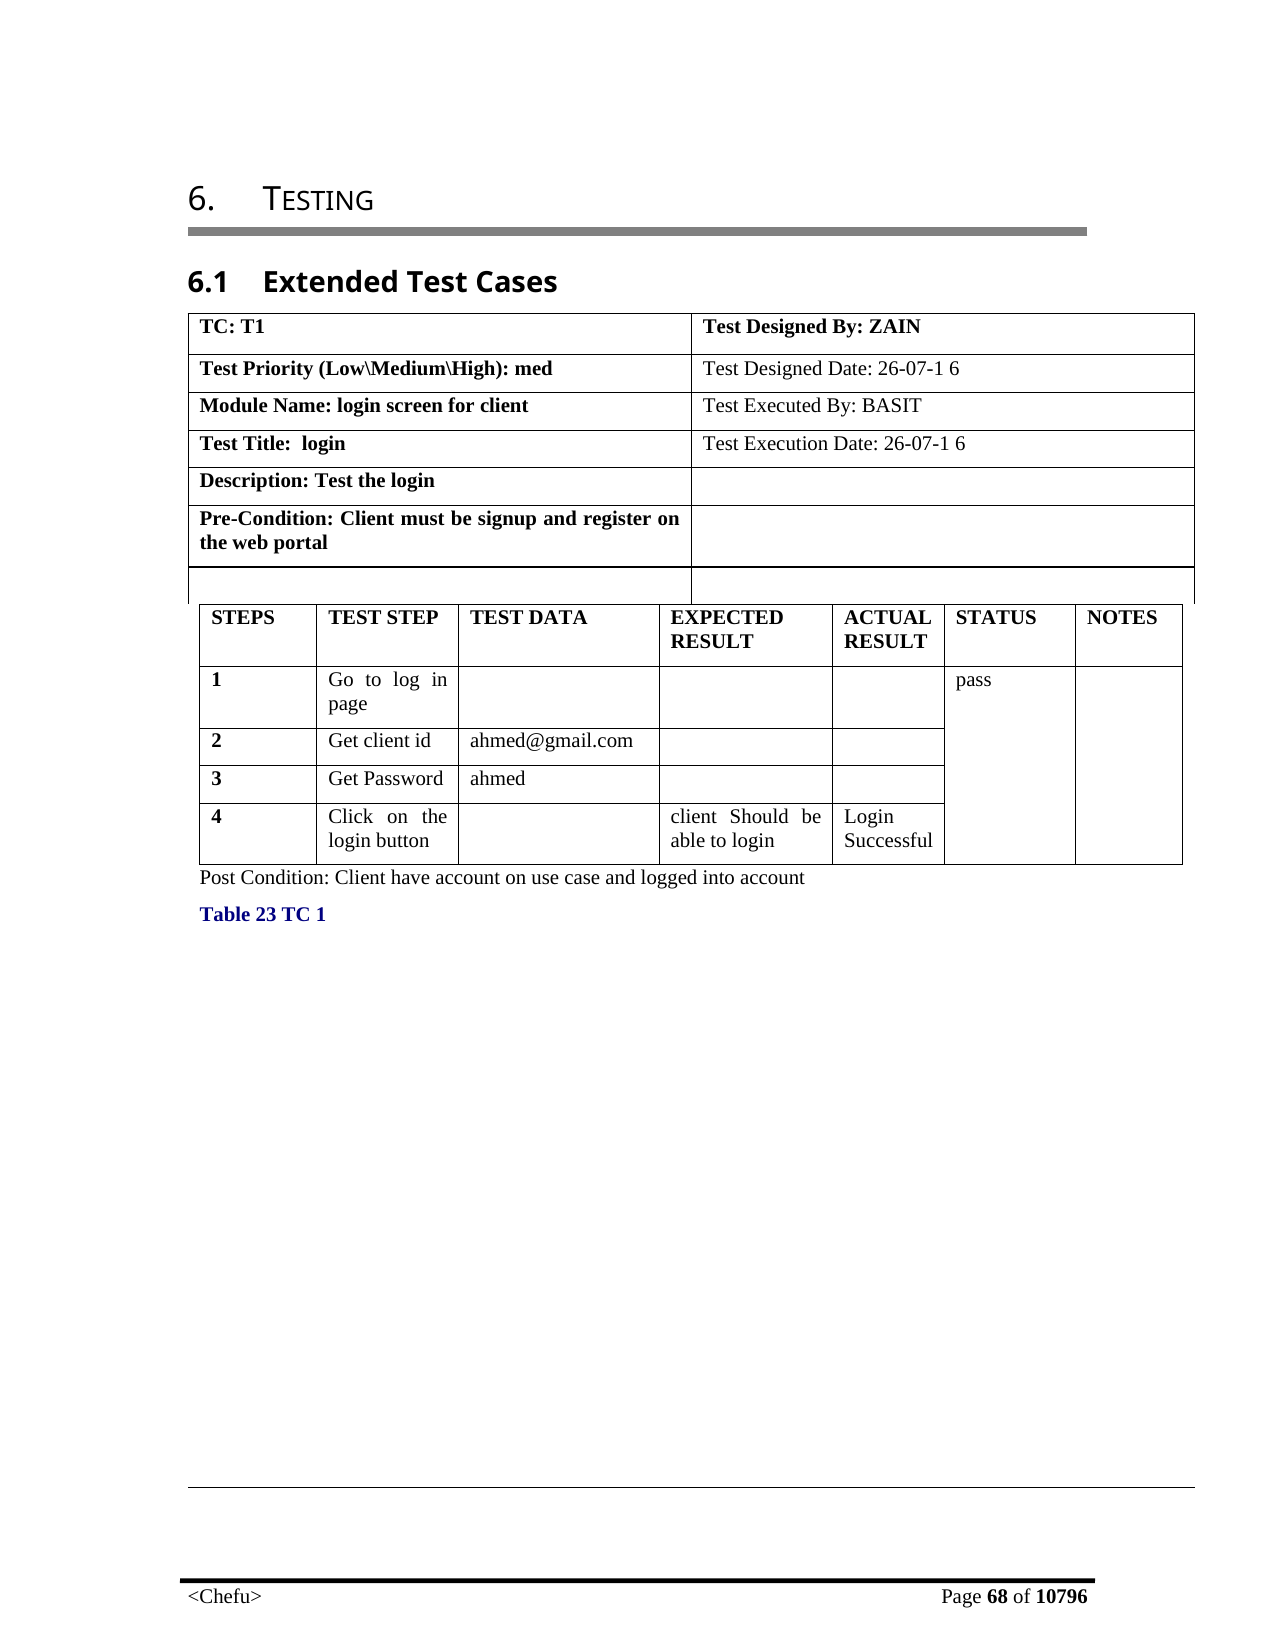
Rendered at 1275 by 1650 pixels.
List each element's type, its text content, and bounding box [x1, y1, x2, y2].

table_cell [692, 506, 1194, 566]
table_cell Test Title: login [189, 431, 691, 467]
subtitle Testing [187, 175, 1087, 236]
table_cell Pre-Condition: Client must be signup and register on the web portal [189, 506, 691, 566]
table_cell Test Executed By: BASIT [692, 393, 1194, 429]
table_cell Description: Test the login [189, 468, 691, 505]
table_cell Test Designed Date: 26-07-1 6 [692, 355, 1194, 392]
subtitle Extended Test Cases [187, 261, 1087, 301]
table_cell [692, 568, 1194, 604]
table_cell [188, 604, 1195, 1487]
table_header TC: T1 [189, 314, 691, 354]
table_cell Test Priority (Low\Medium\High): med [189, 355, 691, 392]
table_cell Test Execution Date: 26-07-1 6 [692, 431, 1194, 467]
table_cell [692, 468, 1194, 505]
table_cell [189, 568, 691, 604]
table_header Test Designed By: ZAIN [692, 314, 1194, 354]
table_cell Module Name: login screen for client [189, 393, 691, 429]
